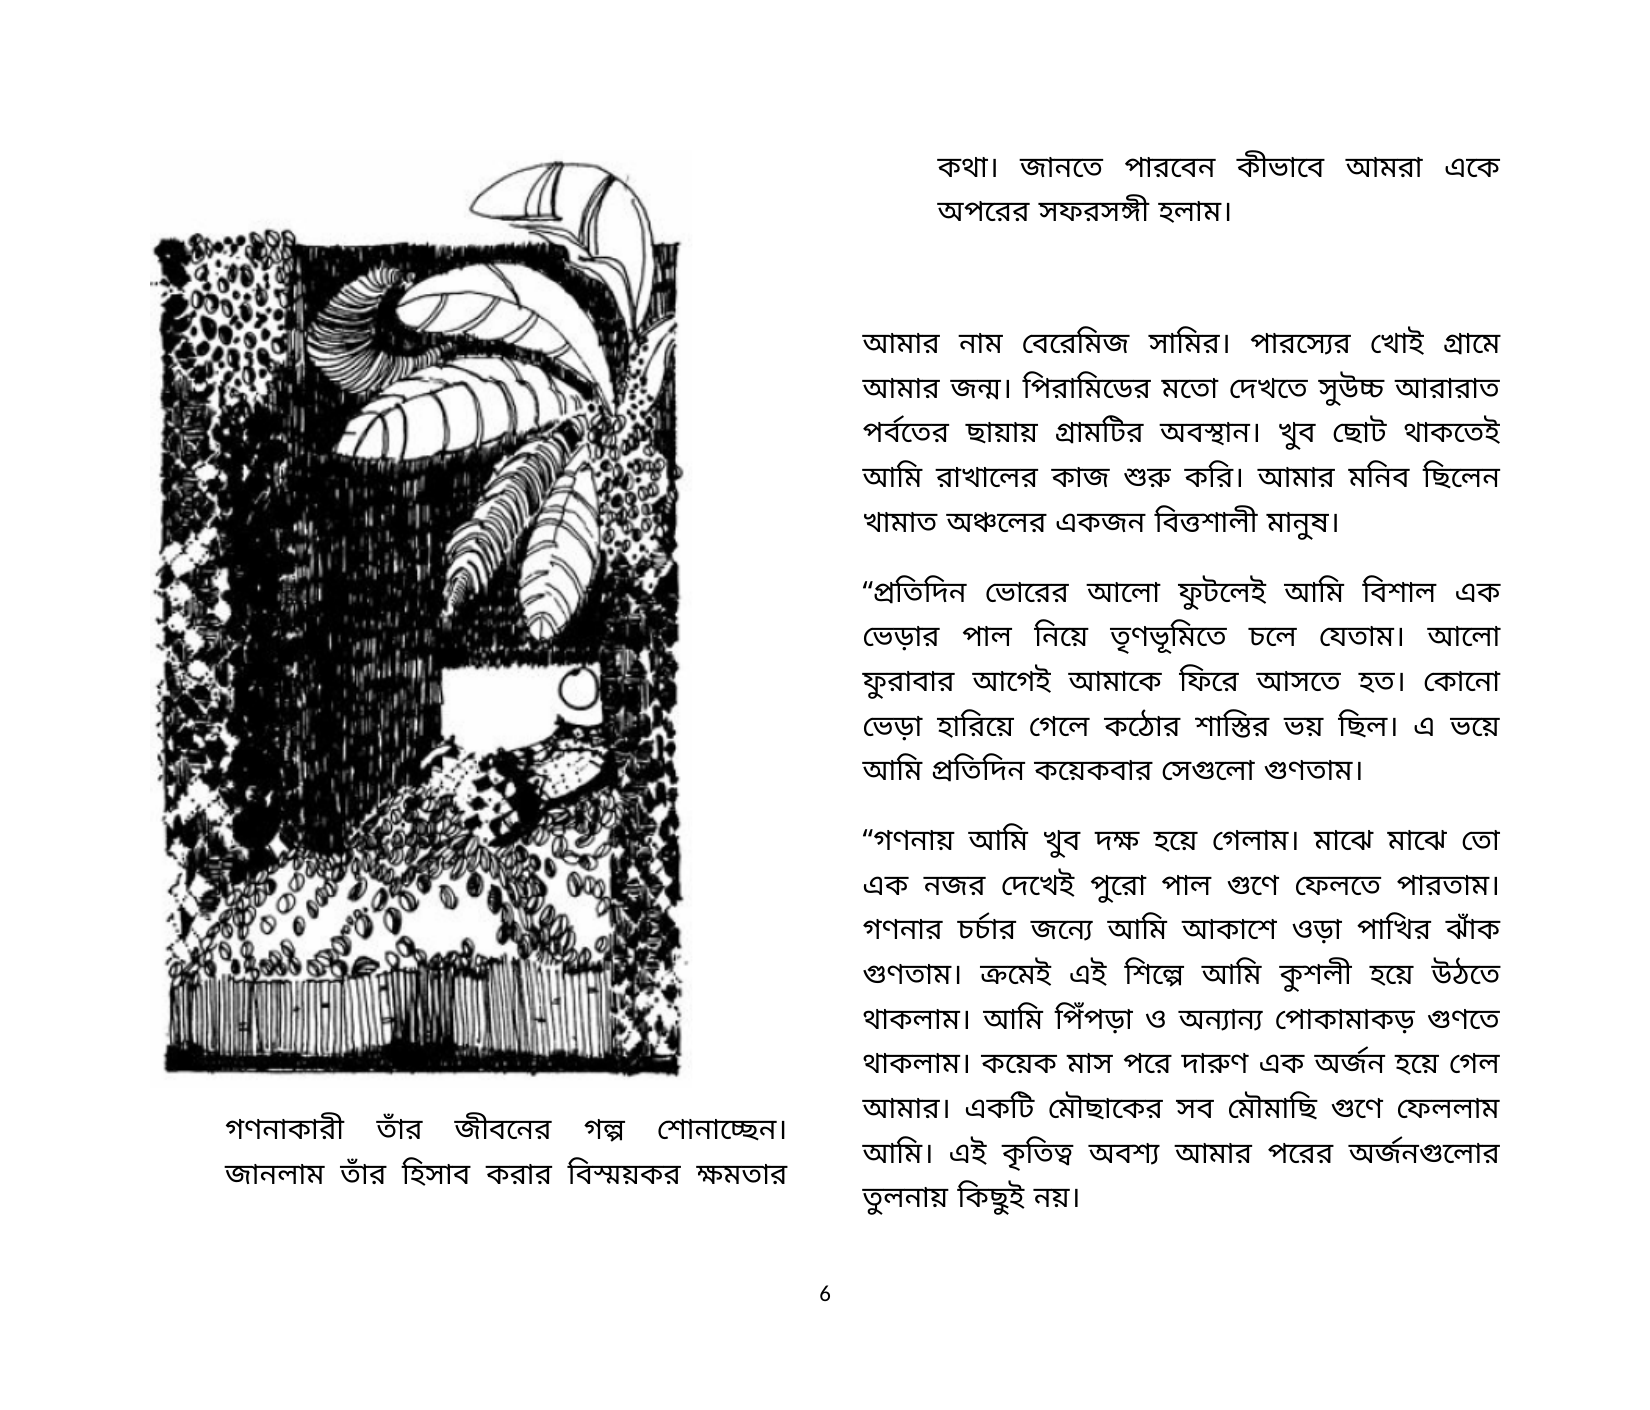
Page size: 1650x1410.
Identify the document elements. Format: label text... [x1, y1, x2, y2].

text গণনাকারী তাঁর জীবনের গল্প শোনাচ্ছেন। জানলাম তাঁর হিসাব করার বিস্ময়কর ক্ষমতার কথা। জানতে পারবেন কীভাবে আমরা একে অপরের সফরসঙ্গী হলাম। [937, 150, 1500, 234]
picture [150, 150, 693, 1088]
text গণনাকারী তাঁর জীবনের গল্প শোনাচ্ছেন। জানলাম তাঁর হিসাব করার বিস্ময়কর ক্ষমতার কথা। জানতে পারবেন কীভাবে আমরা একে অপরের সফরসঙ্গী হলাম। [225, 1113, 787, 1196]
text আমার নাম বেরেমিজ সামির। পারস্যের খোই গ্রামে আমার জন্ম। পিরামিডের মতো দেখতে সুউচ্চ আরারাত পর্বতের ছায়ায় গ্রামটির অবস্থান। খুব ছোট থাকতেই আমি রাখালের কাজ শুরু করি। আমার মনিব ছিলেন খামাত অঞ্চলের একজন বিত্তশালী মানুষ। [862, 327, 1500, 544]
text “প্রতিদিন ভোরের আলো ফুটলেই আমি বিশাল এক ভেড়ার পাল নিয়ে তৃণভূমিতে চলে যেতাম। আলো ফুরাবার আগেই আমাকে ফিরে আসতে হত। কোনো ভেড়া হারিয়ে গেলে কঠোর শাস্তির ভয় ছিল। এ ভয়ে আমি প্রতিদিন কয়েকবার সেগুলো গুণতাম। [862, 571, 1500, 793]
text “গণনায় আমি খুব দক্ষ হয়ে গেলাম। মাঝে মাঝে তো এক নজর দেখেই পুরো পাল গুণে ফেলতে পারতাম। গণনার চর্চার জন্যে আমি আকাশে ওড়া পাখির ঝাঁক গুণতাম। ক্রমেই এই শিল্পে আমি কুশলী হয়ে উঠতে থাকলাম। আমি পিঁপড়া ও অন্যান্য পোকামাকড় গুণতে থাকলাম। কয়েক মাস পরে দারুণ এক অর্জন হয়ে গেল আমার। একটি মৌছাকের সব মৌমাছি গুণে ফেললাম আমি। এই কৃতিত্ব অবশ্য আমার পরের অর্জনগুলোর তুলনায় কিছুই নয়। [862, 819, 1500, 1220]
